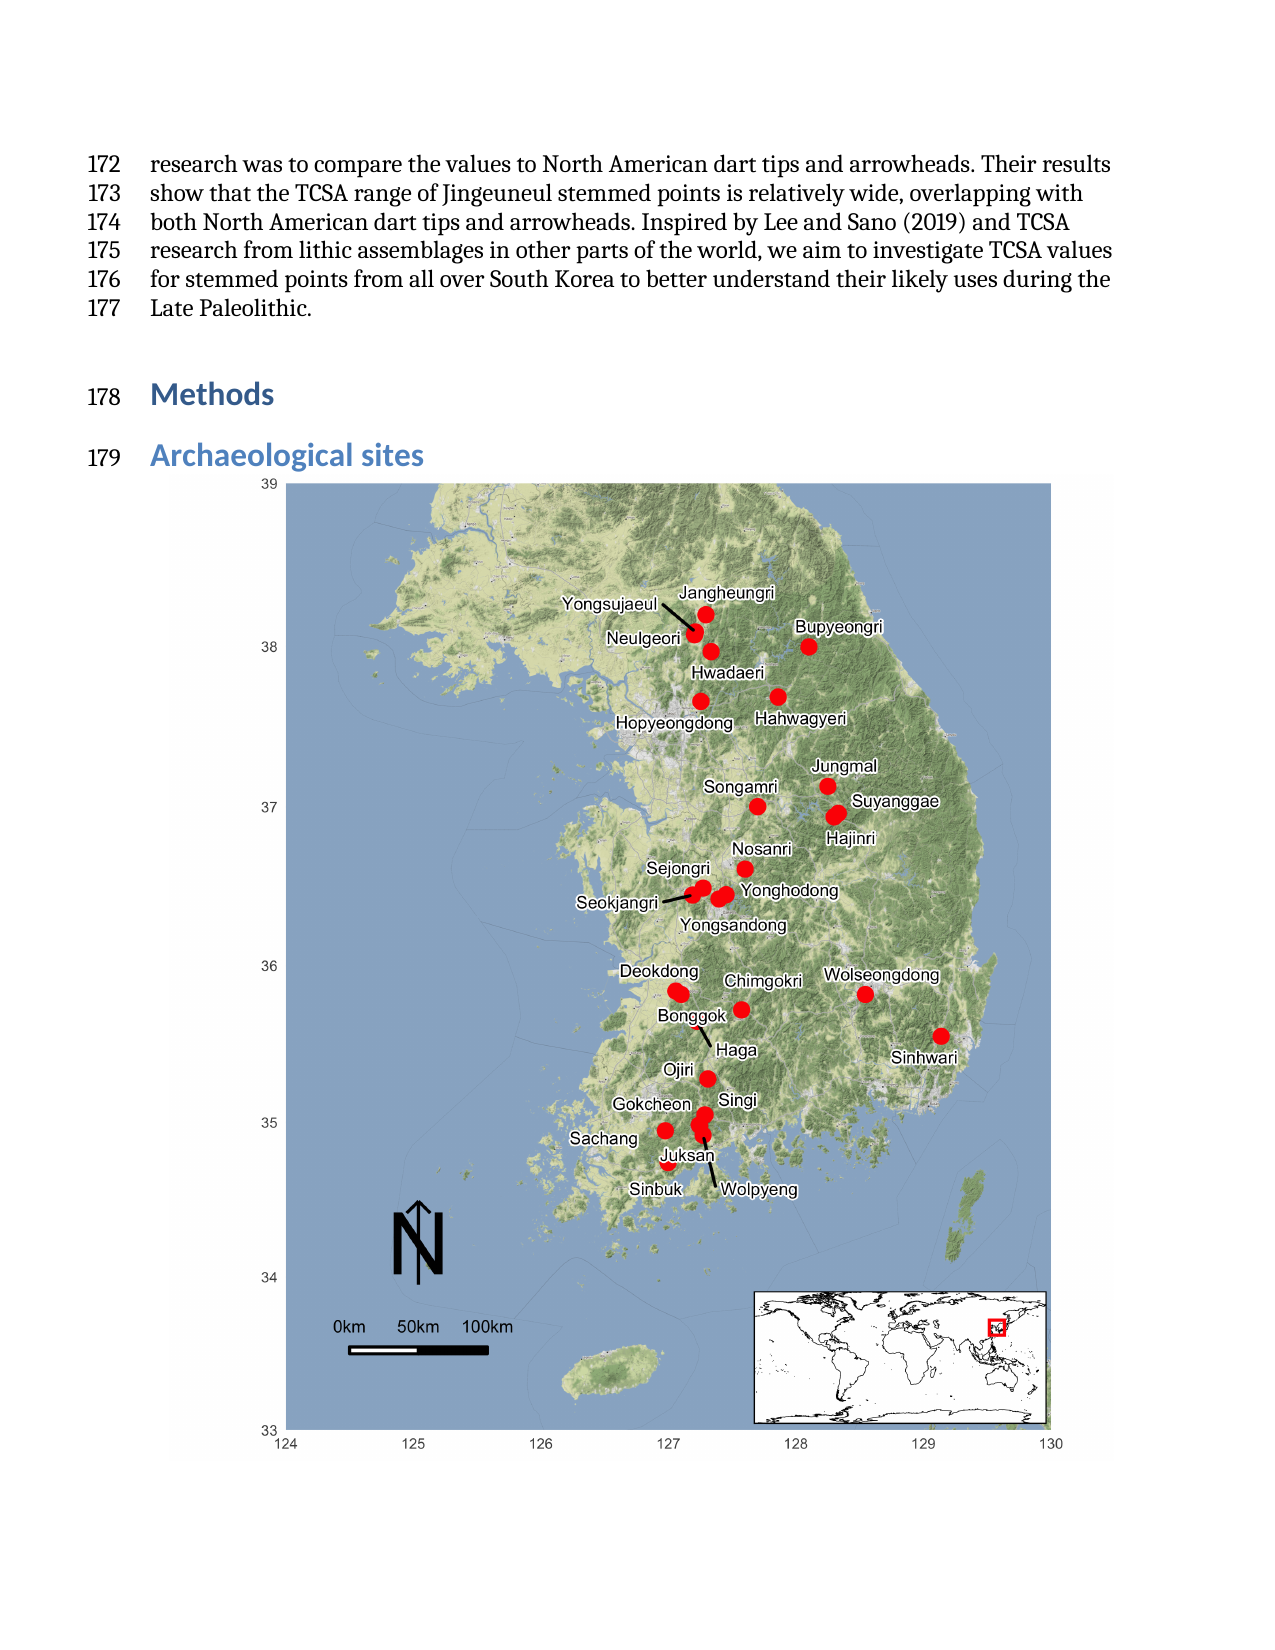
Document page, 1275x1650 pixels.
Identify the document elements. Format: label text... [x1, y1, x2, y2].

picture [168, 474, 1114, 1461]
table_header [139, 475, 1114, 1482]
subtitle Archaeological sites [150, 434, 1125, 475]
subtitle Methods [150, 372, 1125, 413]
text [150, 150, 1125, 322]
